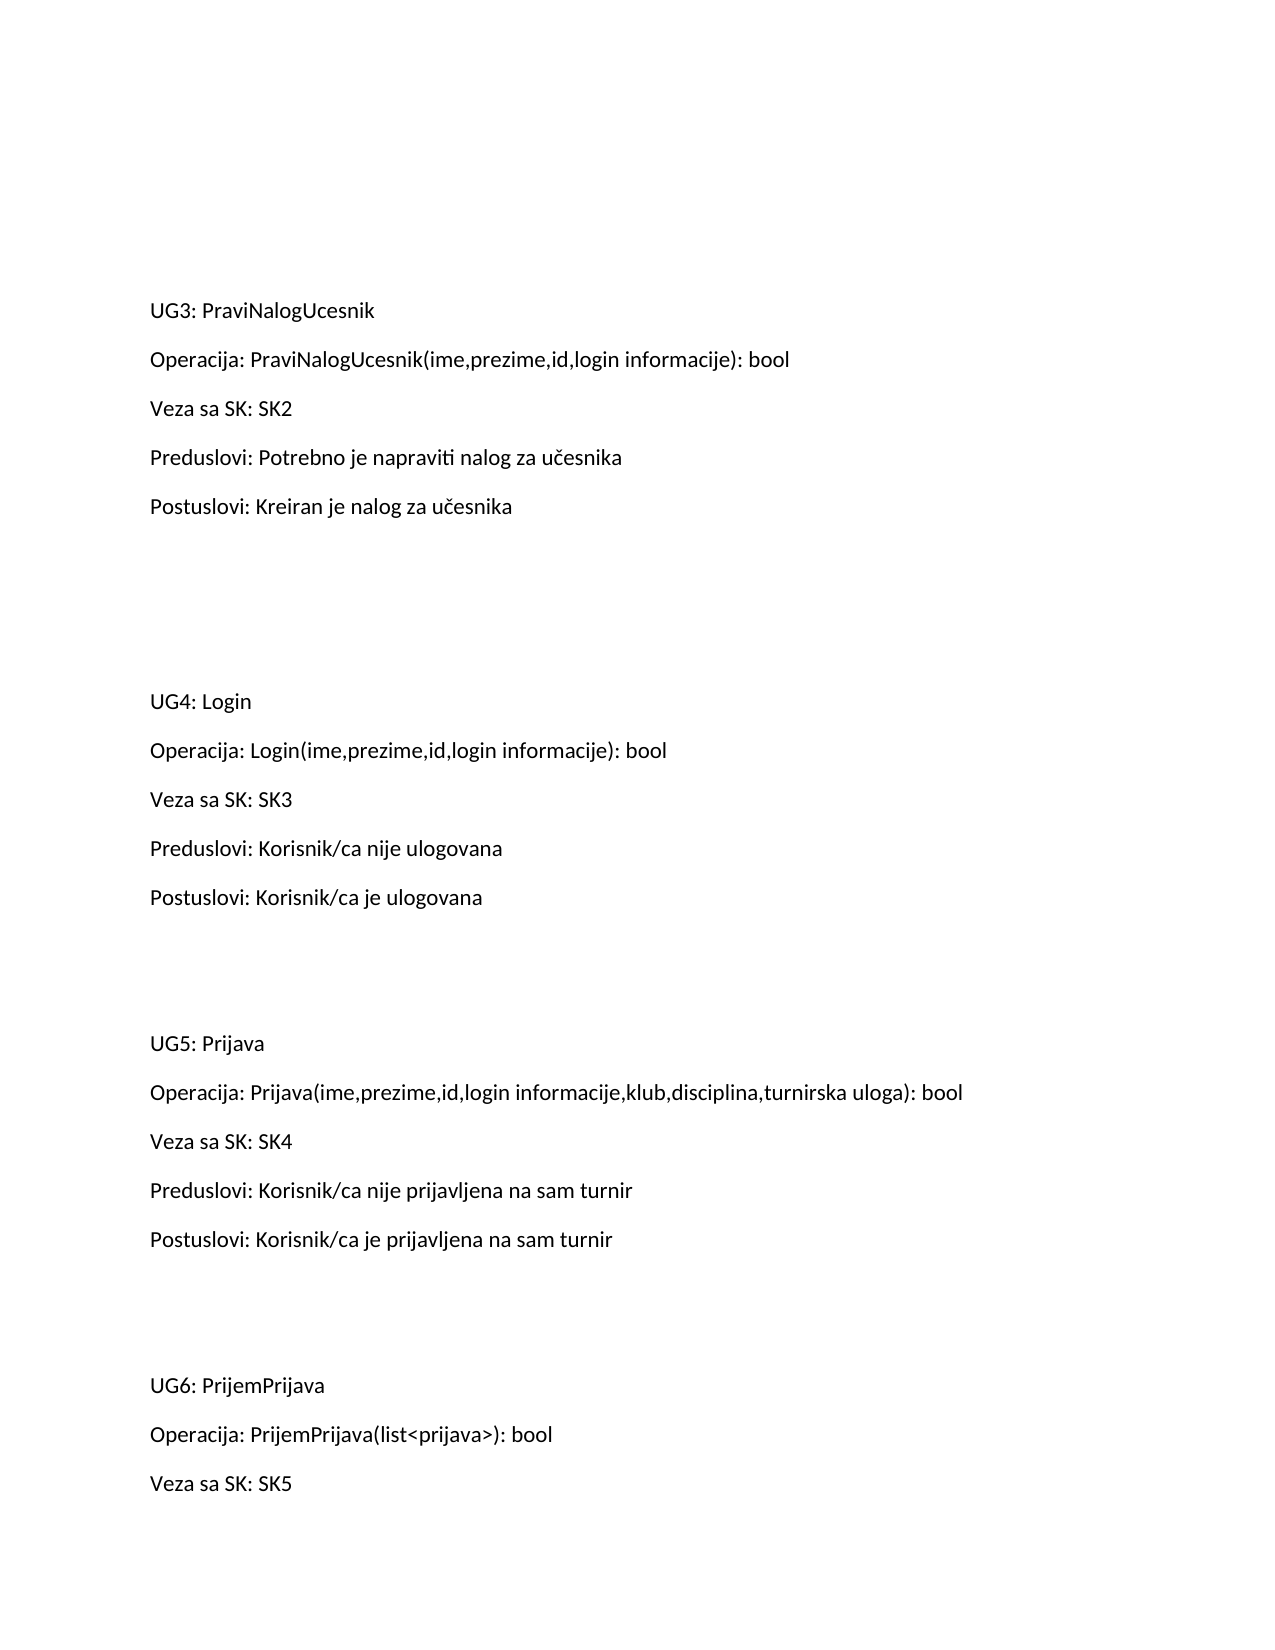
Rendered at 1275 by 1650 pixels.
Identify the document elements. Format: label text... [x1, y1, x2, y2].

text Operacija: PrijemPrijava(list<prijava>): bool [150, 1420, 1125, 1448]
text Preduslovi: Korisnik/ca nije ulogovana [150, 834, 1125, 862]
text Operacija: PraviNalogUcesnik(ime,prezime,id,login informacije): bool [150, 345, 1125, 373]
text Preduslovi: Korisnik/ca nije prijavljena na sam turnir [150, 1176, 1125, 1204]
text Operacija: Login(ime,prezime,id,login informacije): bool [150, 736, 1125, 764]
text UG6: PrijemPrijava [150, 1371, 1125, 1399]
text Preduslovi: Potrebno je napraviti nalog za učesnika [150, 443, 1125, 471]
text UG3: PraviNalogUcesnik [150, 297, 1125, 324]
text Veza sa SK: SK5 [150, 1469, 1125, 1497]
text Veza sa SK: SK4 [150, 1127, 1125, 1155]
text Veza sa SK: SK3 [150, 785, 1125, 813]
text Operacija: Prijava(ime,prezime,id,login informacije,klub,disciplina,turnirska uloga): bool [150, 1078, 1125, 1106]
text Postuslovi: Korisnik/ca je prijavljena na sam turnir [150, 1225, 1125, 1253]
text Postuslovi: Kreiran je nalog za učesnika [150, 492, 1125, 520]
text Postuslovi: Korisnik/ca je ulogovana [150, 883, 1125, 911]
text Veza sa SK: SK2 [150, 394, 1125, 422]
text UG4: Login [150, 687, 1125, 715]
text UG5: Prijava [150, 1029, 1125, 1057]
